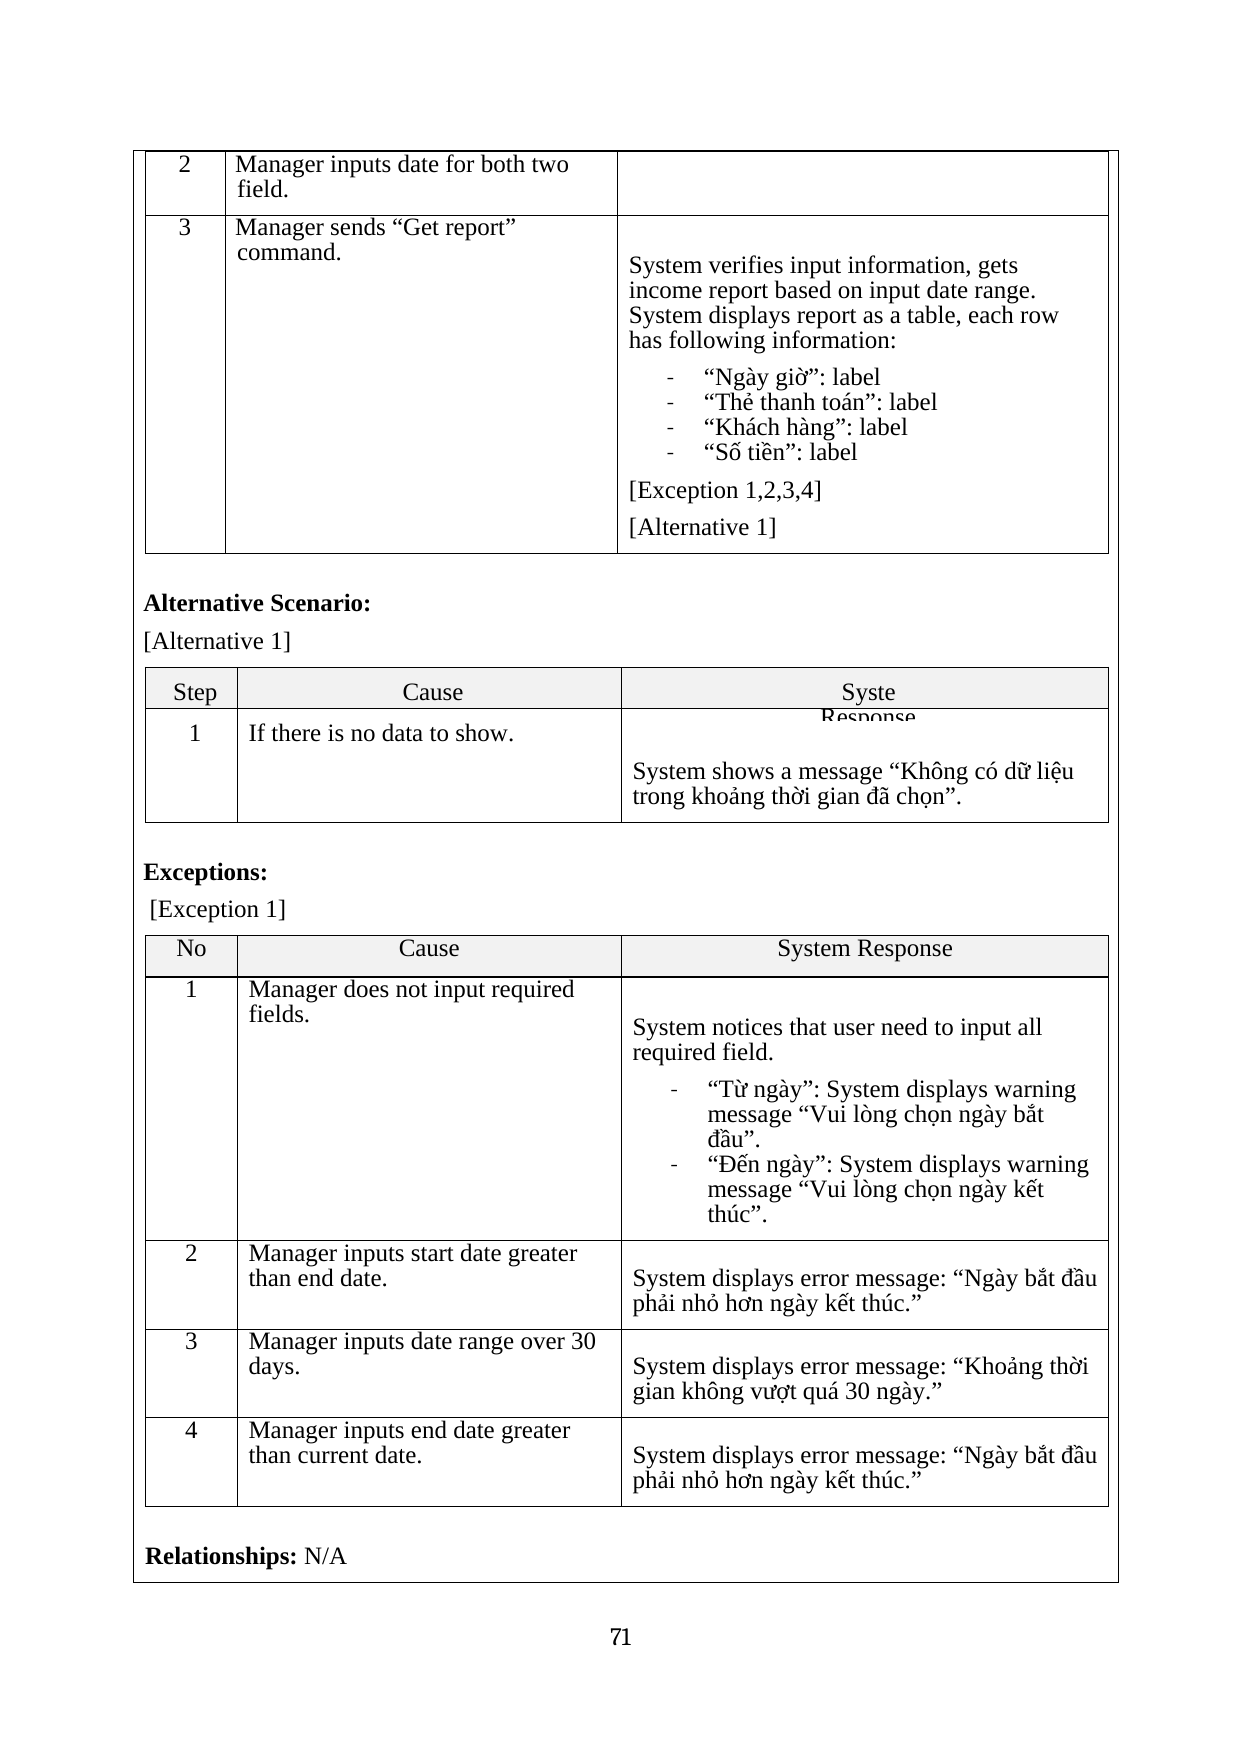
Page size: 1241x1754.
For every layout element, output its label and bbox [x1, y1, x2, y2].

table_cell [134, 151, 1118, 1582]
